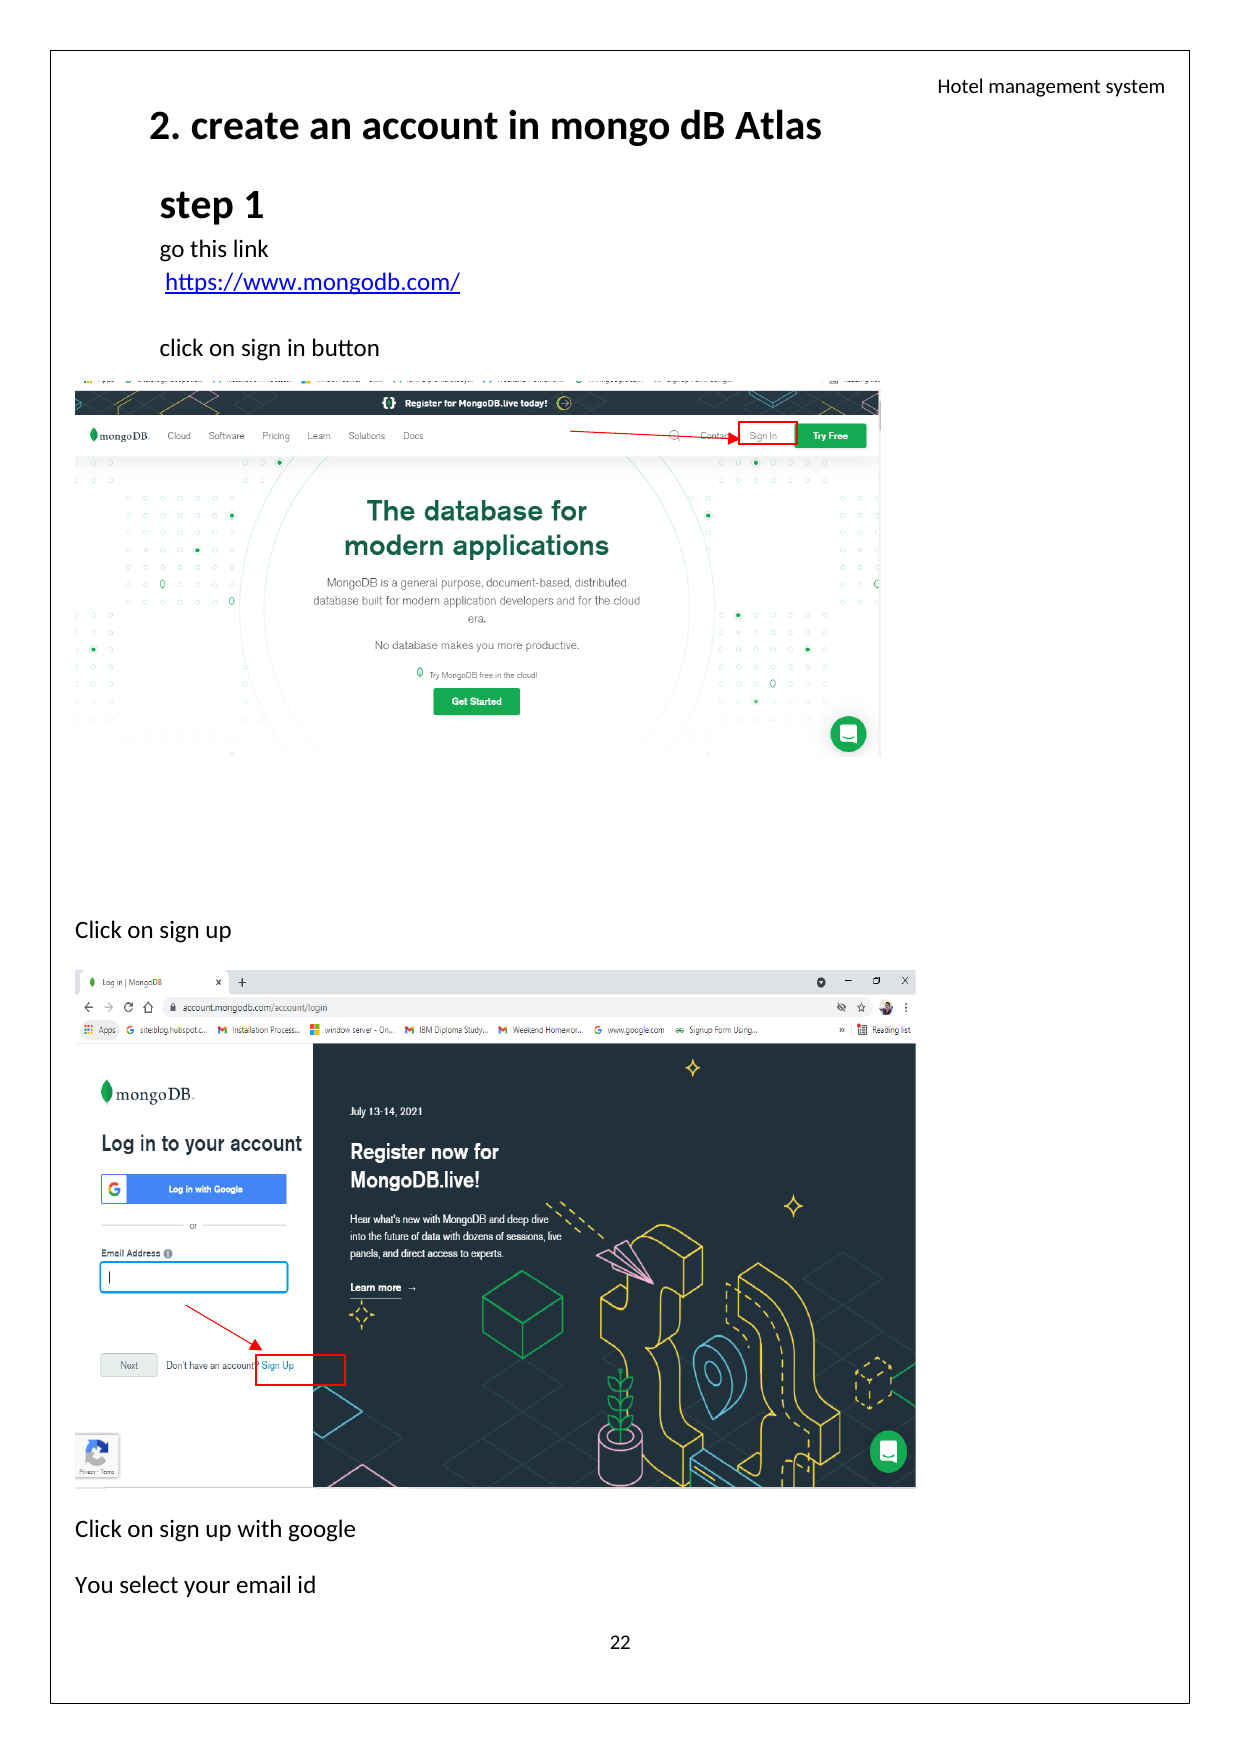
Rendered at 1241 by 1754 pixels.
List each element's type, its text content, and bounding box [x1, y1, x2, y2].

text You select your email id [75, 1569, 1165, 1600]
text Click on sign up [75, 914, 1165, 945]
list step 1 [159, 178, 1165, 229]
text Click on sign up with google [75, 1513, 1165, 1544]
list click on sign in button [159, 332, 1165, 363]
list go this link [159, 233, 1165, 264]
picture [75, 381, 881, 757]
text 2. create an account in mongo dB Atlas [149, 99, 1165, 150]
list https://www.mongodb.com/ [159, 266, 1165, 297]
picture [75, 970, 916, 1489]
